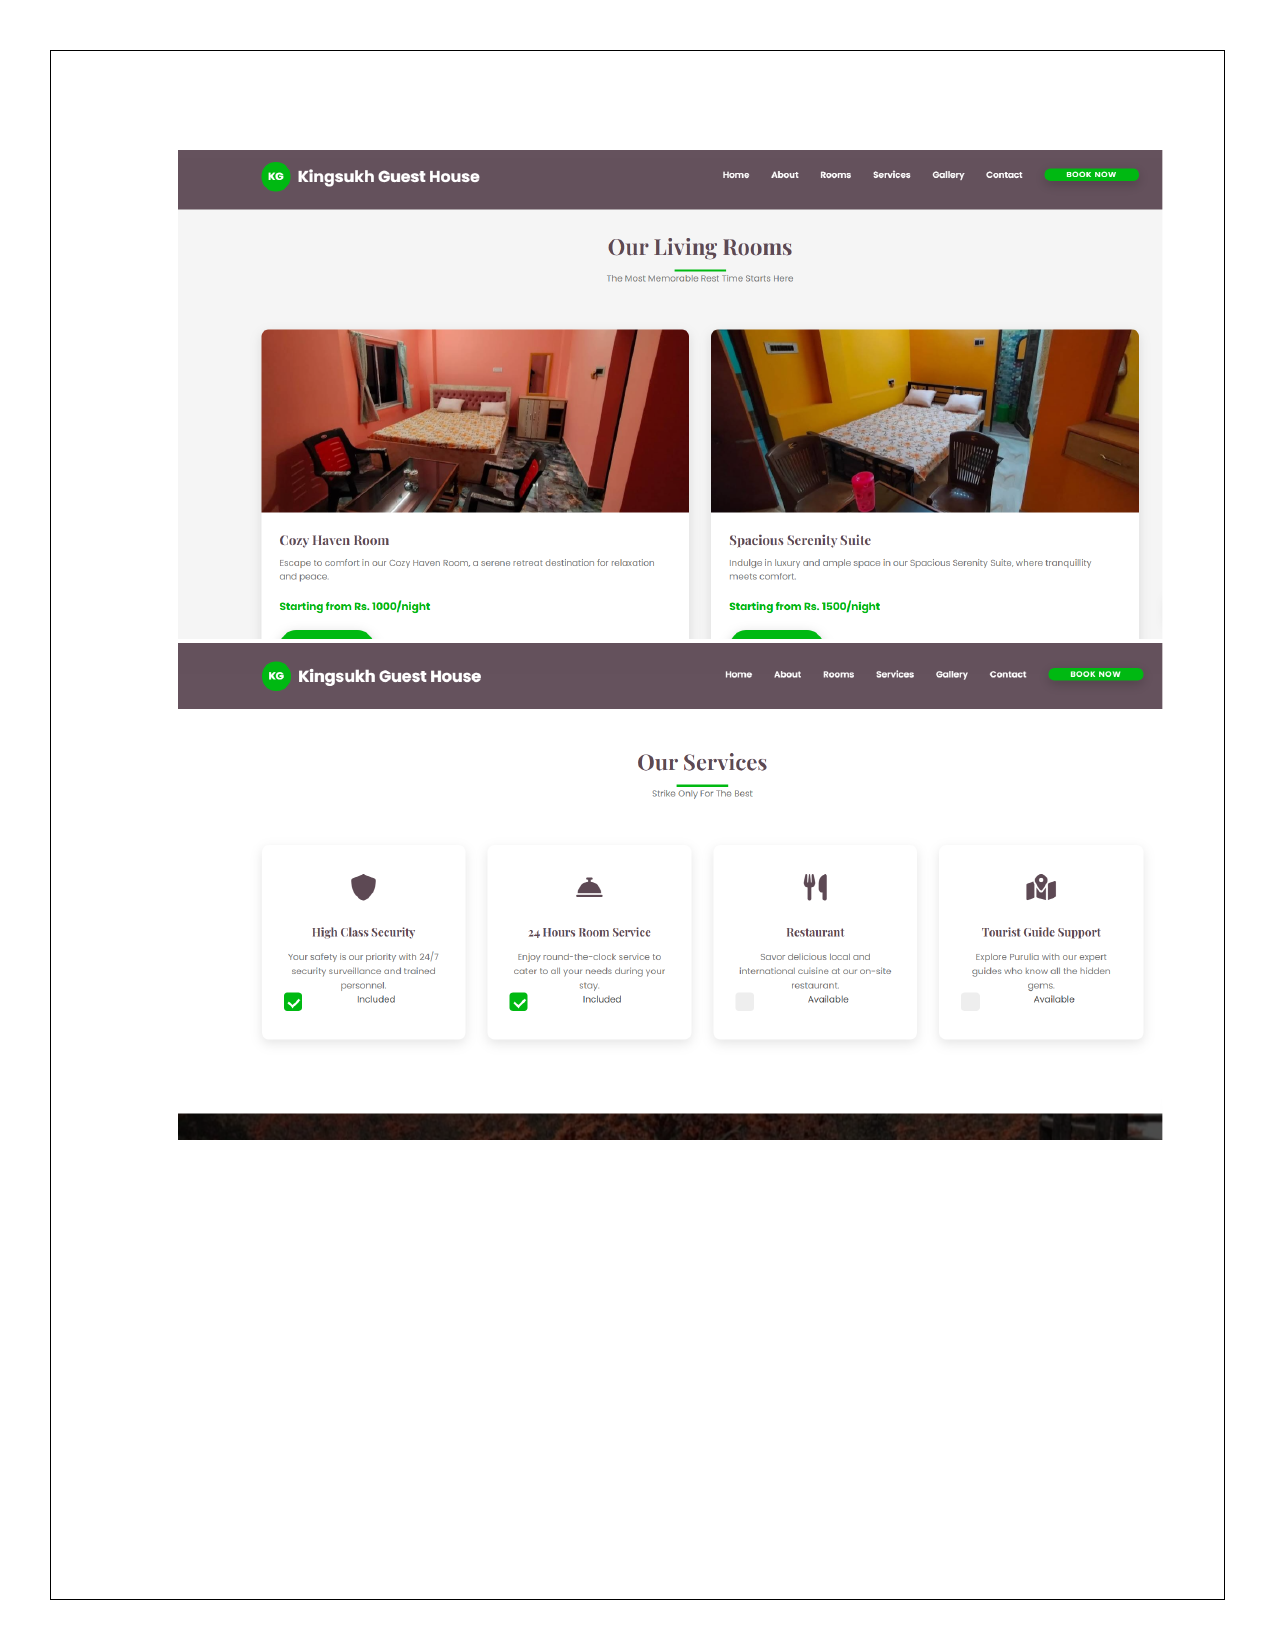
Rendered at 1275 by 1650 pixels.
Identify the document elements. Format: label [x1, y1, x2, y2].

picture [178, 150, 1163, 639]
picture [178, 643, 1163, 1140]
